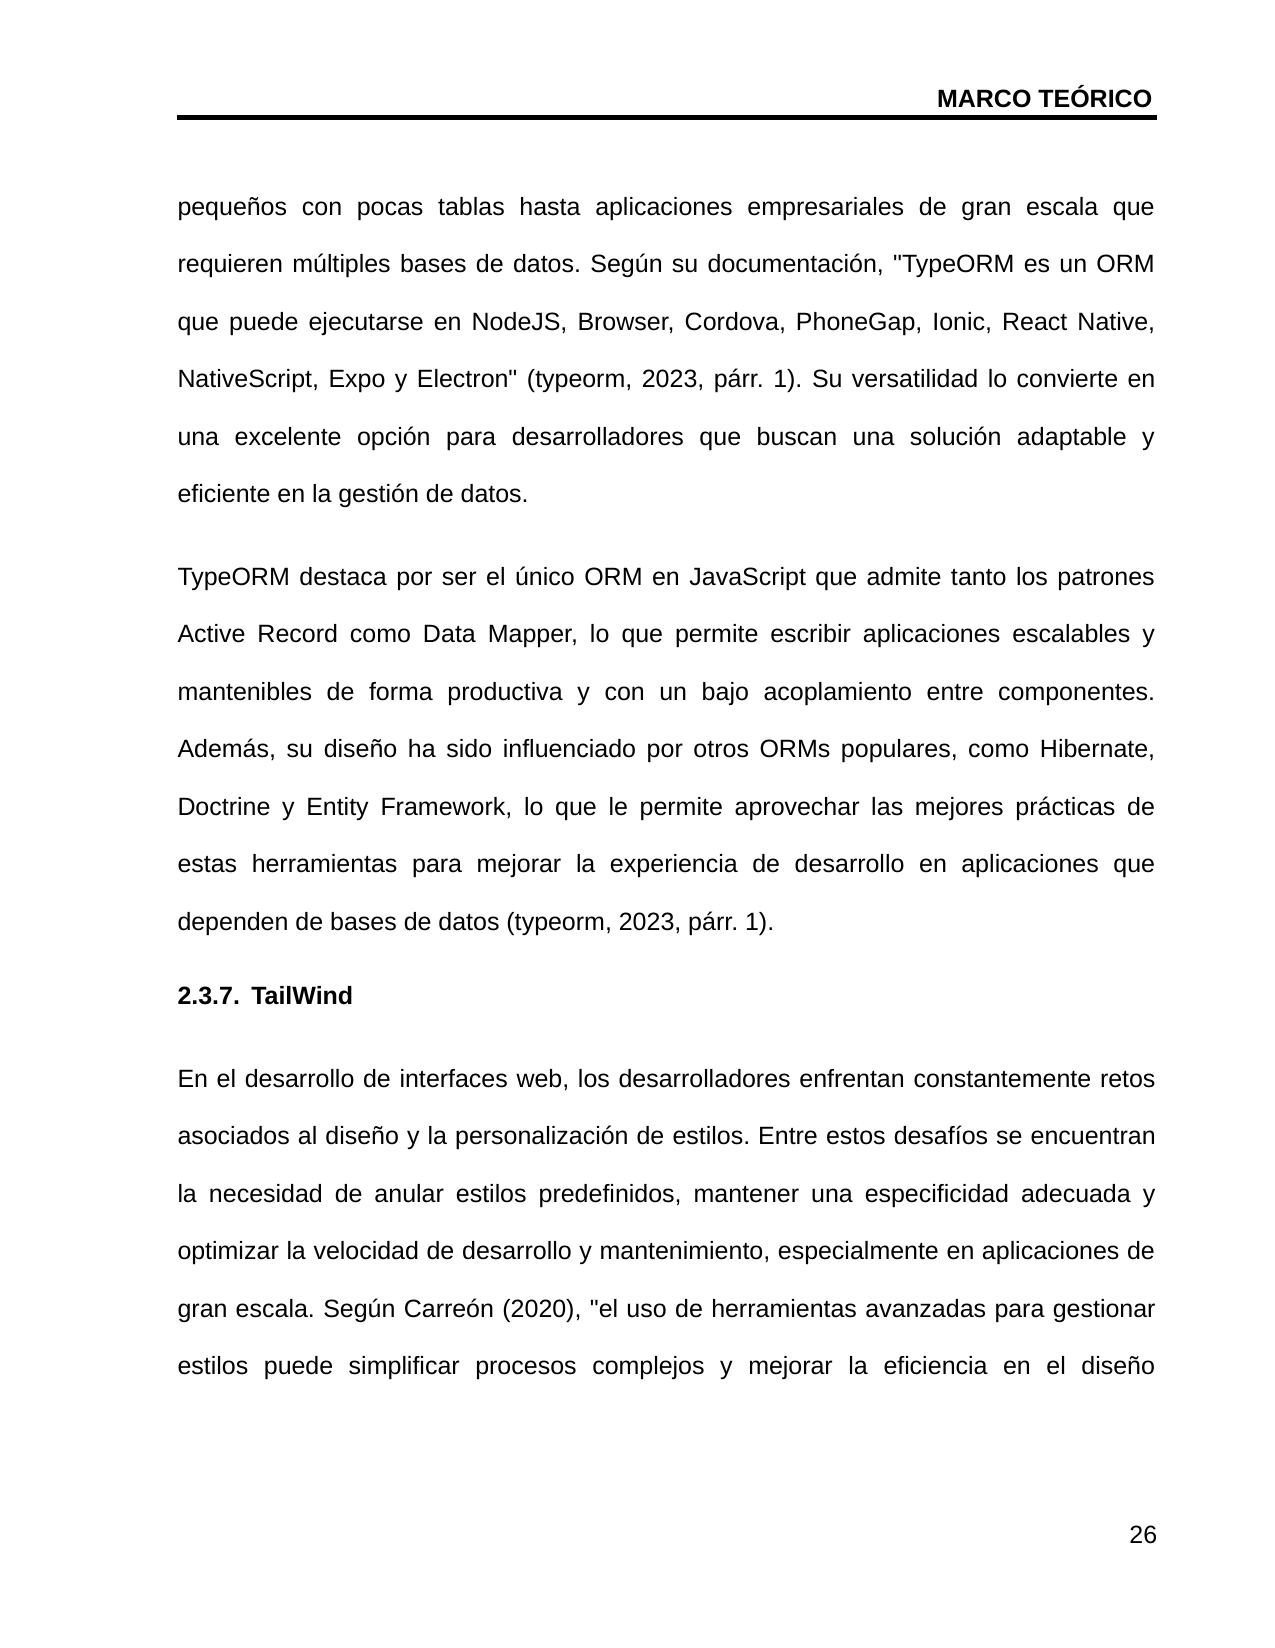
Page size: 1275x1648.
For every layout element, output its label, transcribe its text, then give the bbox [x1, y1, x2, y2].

subtitle TailWind [177, 981, 1157, 1010]
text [177, 192, 1157, 508]
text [177, 1064, 1157, 1380]
text TypeORM destaca por ser el único ORM en JavaScript que admite tanto los patrones Active Record como Data Mapper, lo que permite escribir aplicaciones escalables y mantenibles de forma productiva y con un bajo acoplamiento entre componentes. Además, su diseño ha sido influenciado por otros ORMs populares, como Hibernate, Doctrine y Entity Framework, lo que le permite aprovechar las mejores prácticas de estas herramientas para mejorar la experiencia de desarrollo en aplicaciones que dependen de bases de datos (typeorm, 2023, párr. 1). [177, 562, 1157, 936]
